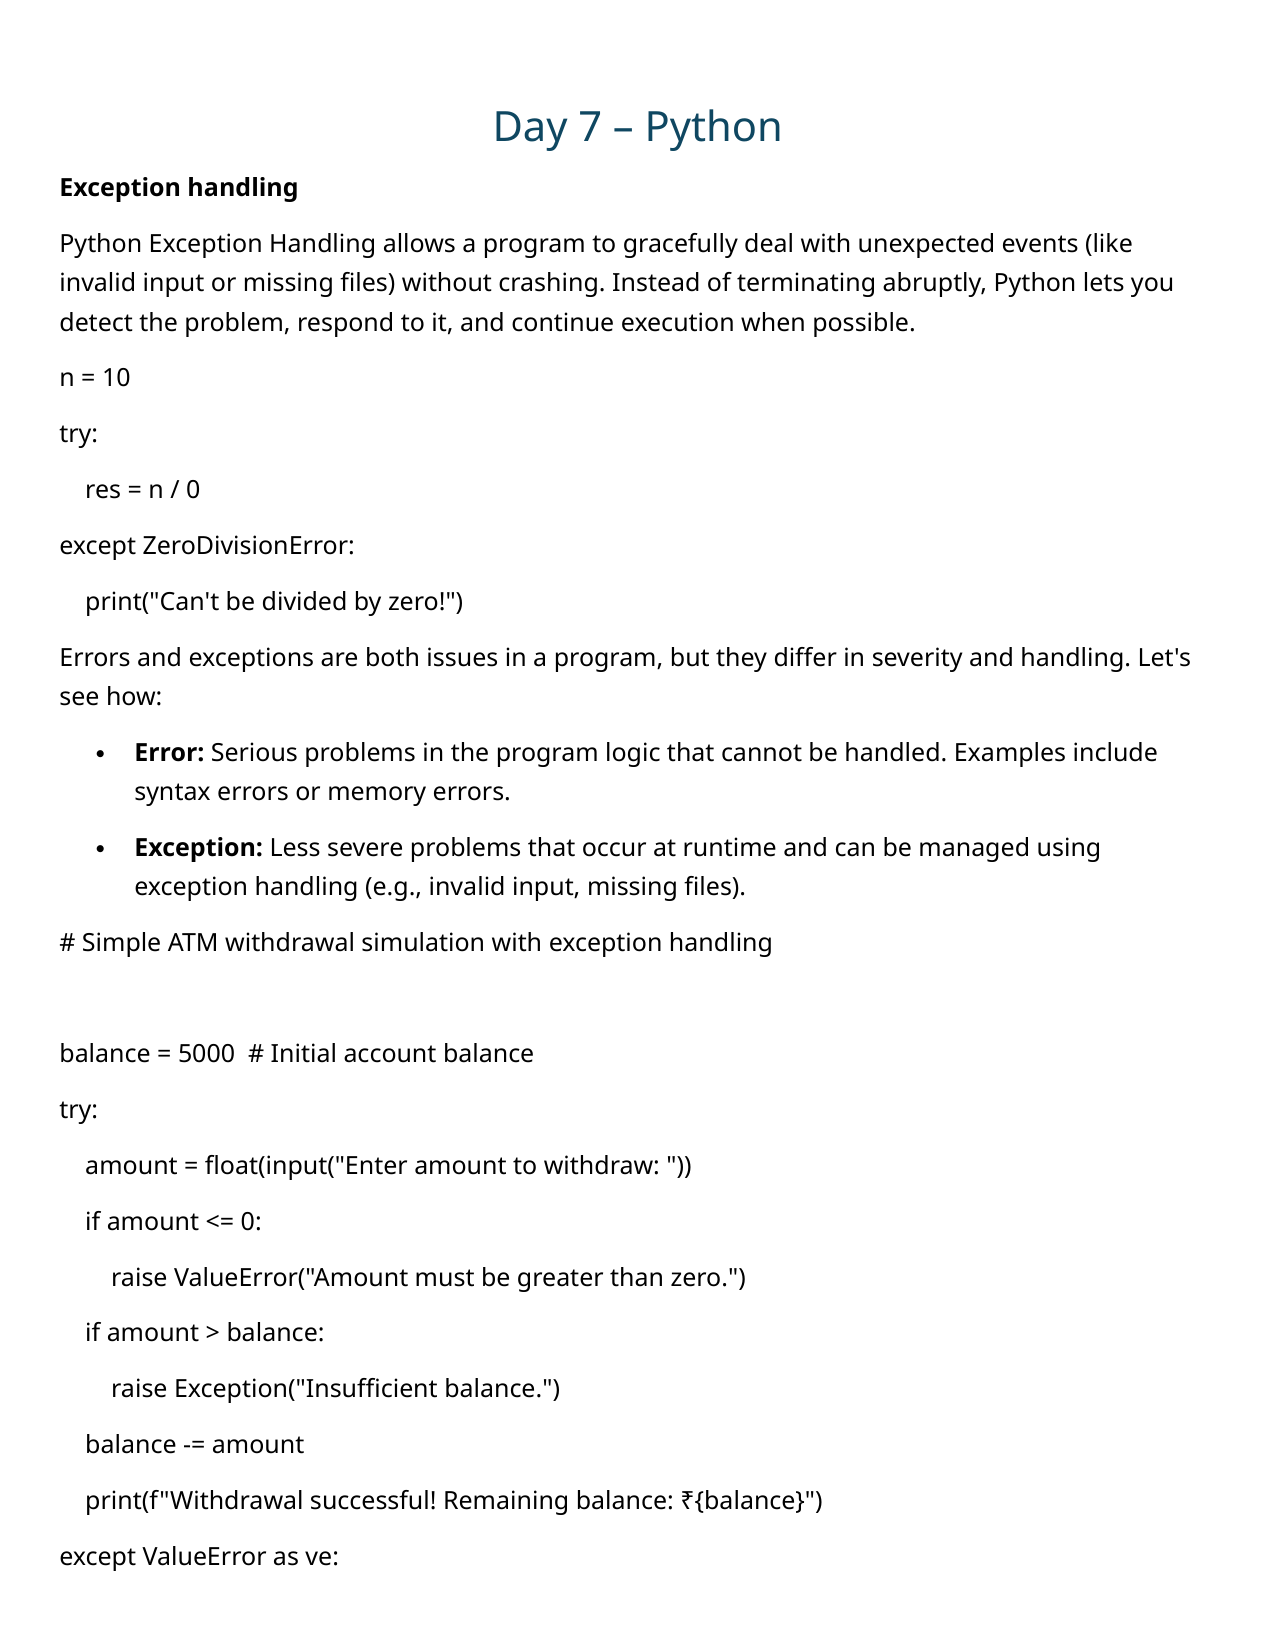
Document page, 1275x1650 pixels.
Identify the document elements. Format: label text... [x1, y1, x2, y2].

text n = 10 [59, 360, 1216, 394]
list Exception: Less severe problems that occur at runtime and can be managed using exception handling (e.g., invalid input, missing files). [97, 829, 1216, 902]
text balance = 5000 # Initial account balance [59, 1036, 1216, 1070]
text print("Can't be divided by zero!") [59, 583, 1216, 617]
text except ZeroDivisionError: [59, 528, 1216, 562]
text Python Exception Handling allows a program to gracefully deal with unexpected events (like invalid input or missing files) without crashing. Instead of terminating abruptly, Python lets you detect the problem, respond to it, and continue execution when possible. [59, 226, 1216, 338]
list Error: Serious problems in the program logic that cannot be handled. Examples include syntax errors or memory errors. [97, 734, 1216, 807]
text Errors and exceptions are both issues in a program, but they differ in severity and handling. Let's see how: [59, 639, 1216, 712]
text amount = float(input("Enter amount to withdraw: ")) [59, 1148, 1216, 1182]
text try: [59, 416, 1216, 450]
subtitle Day 7 – Python [59, 97, 1216, 153]
text raise Exception("Insufficient balance.") [59, 1371, 1216, 1405]
text try: [59, 1092, 1216, 1126]
text if amount <= 0: [59, 1203, 1216, 1237]
text balance -= amount [59, 1427, 1216, 1461]
text raise ValueError("Amount must be greater than zero.") [59, 1259, 1216, 1293]
text except ValueError as ve: [59, 1538, 1216, 1572]
text res = n / 0 [59, 472, 1216, 506]
text Exception handling [59, 170, 1216, 204]
text if amount > balance: [59, 1315, 1216, 1349]
text print(f"Withdrawal successful! Remaining balance: ₹{balance}") [59, 1483, 1216, 1517]
text # Simple ATM withdrawal simulation with exception handling [59, 924, 1216, 958]
